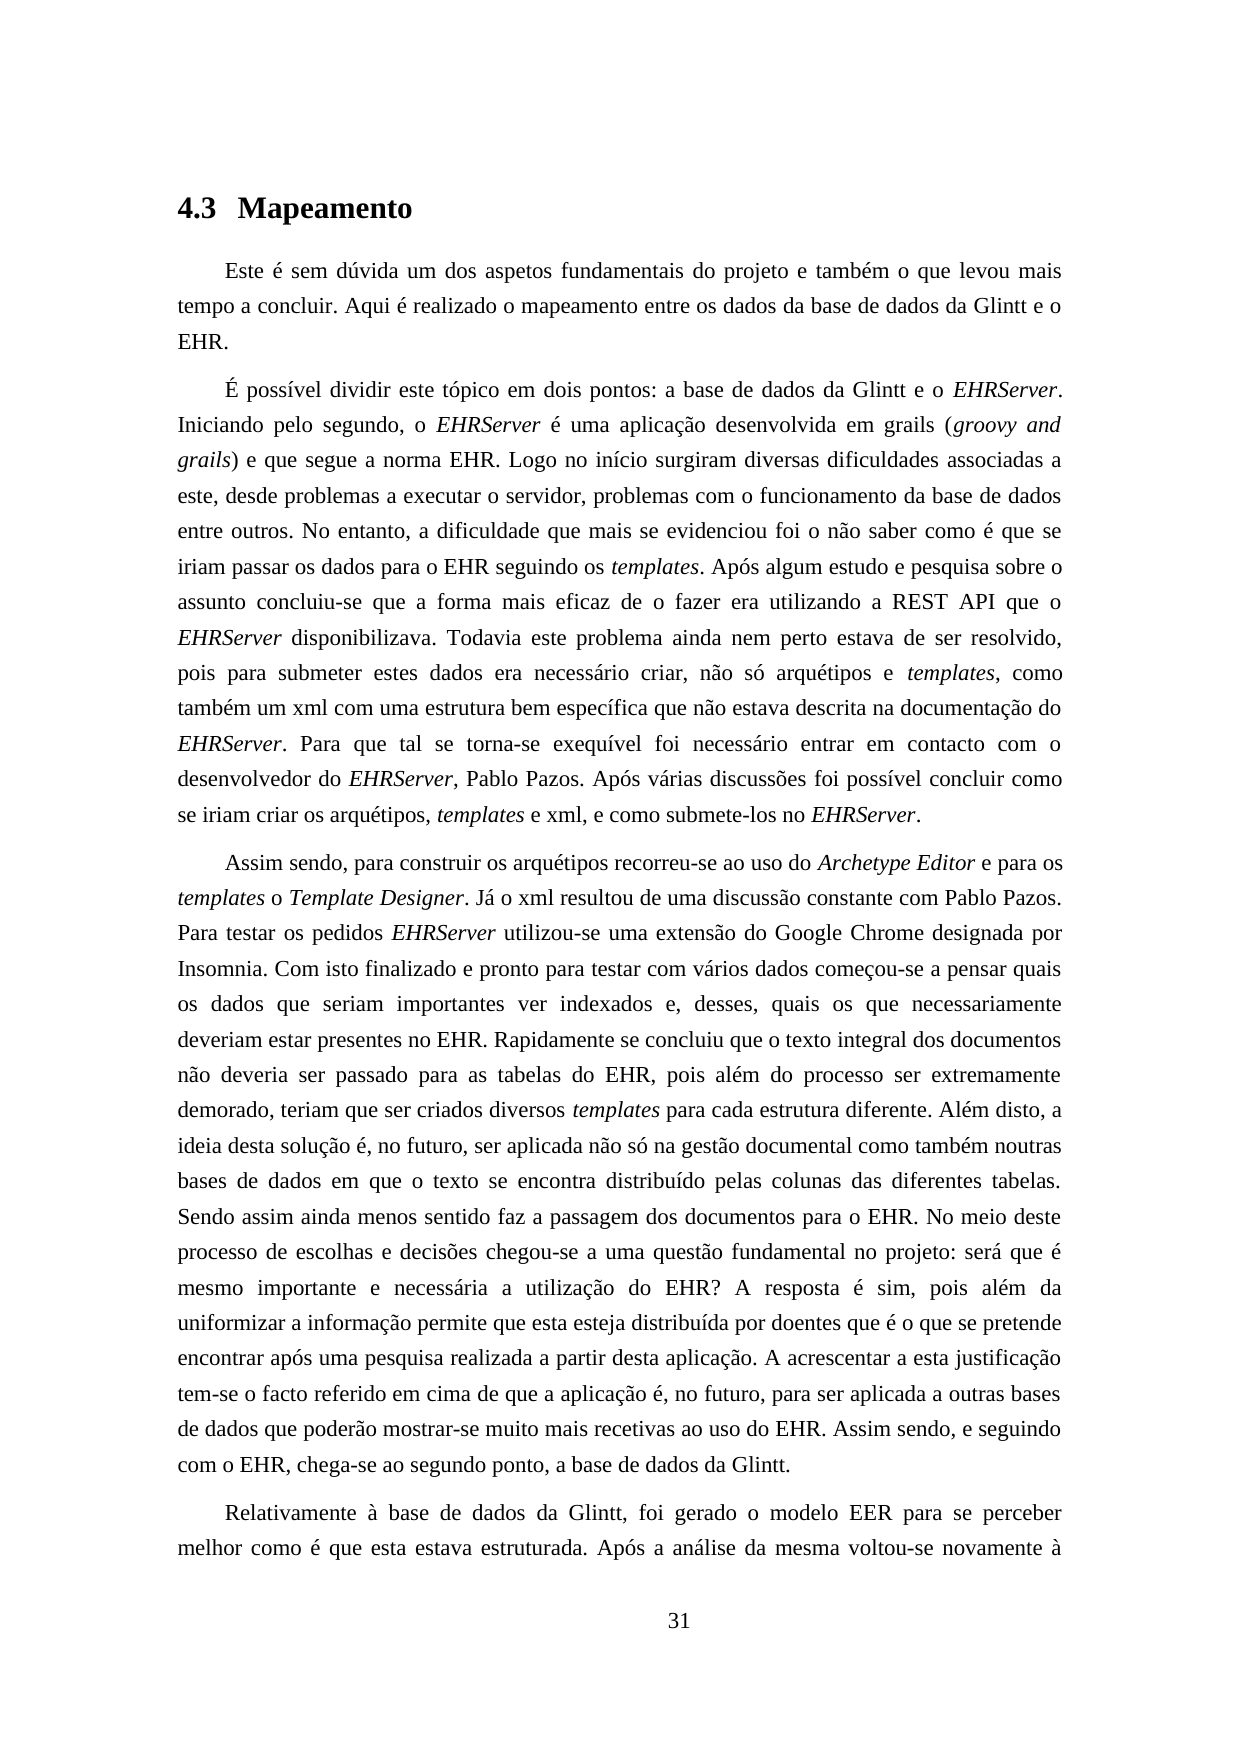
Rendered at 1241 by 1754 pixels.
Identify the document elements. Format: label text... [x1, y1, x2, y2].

text Assim sendo, para construir os arquétipos recorreu-se ao uso do Archetype Editor e para os templates o Template Designer. Já o xml resultou de uma discussão constante com Pablo Pazos. Para testar os pedidos EHRServer utilizou-se uma extensão do Google Chrome designada por Insomnia. Com isto finalizado e pronto para testar com vários dados começou-se a pensar quais os dados que seriam importantes ver indexados e, desses, quais os que necessariamente deveriam estar presentes no EHR. Rapidamente se concluiu que o texto integral dos documentos não deveria ser passado para as tabelas do EHR, pois além do processo ser extremamente demorado, teriam que ser criados diversos templates para cada estrutura diferente. Além disto, a ideia desta solução é, no futuro, ser aplicada não só na gestão documental como também noutras bases de dados em que o texto se encontra distribuído pelas colunas das diferentes tabelas. Sendo assim ainda menos sentido faz a passagem dos documentos para o EHR. No meio deste processo de escolhas e decisões chegou-se a uma questão fundamental no projeto: será que é mesmo importante e necessária a utilização do EHR? A resposta é sim, pois além da uniformizar a informação permite que esta esteja distribuída por doentes que é o que se pretende encontrar após uma pesquisa realizada a partir desta aplicação. A acrescentar a esta justificação tem-se o facto referido em cima de que a aplicação é, no futuro, para ser aplicada a outras bases de dados que poderão mostrar-se muito mais recetivas ao uso do EHR. Assim sendo, e seguindo com o EHR, chega-se ao segundo ponto, a base de dados da Glintt. [177, 842, 1063, 1479]
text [177, 1492, 1063, 1562]
text É possível dividir este tópico em dois pontos: a base de dados da Glintt e o EHRServer. Iniciando pelo segundo, o EHRServer é uma aplicação desenvolvida em grails (groovy and grails) e que segue a norma EHR. Logo no início surgiram diversas dificuldades associadas a este, desde problemas a executar o servidor, problemas com o funcionamento da base de dados entre outros. No entanto, a dificuldade que mais se evidenciou foi o não saber como é que se iriam passar os dados para o EHR seguindo os templates. Após algum estudo e pesquisa sobre o assunto concluiu-se que a forma mais eficaz de o fazer era utilizando a REST API que o EHRServer disponibilizava. Todavia este problema ainda nem perto estava de ser resolvido, pois para submeter estes dados era necessário criar, não só arquétipos e templates, como também um xml com uma estrutura bem específica que não estava descrita na documentação do EHRServer. Para que tal se torna-se exequível foi necessário entrar em contacto com o desenvolvedor do EHRServer, Pablo Pazos. Após várias discussões foi possível concluir como se iriam criar os arquétipos, templates e xml, e como submete-los no EHRServer. [177, 369, 1063, 829]
text Este é sem dúvida um dos aspetos fundamentais do projeto e também o que levou mais tempo a concluir. Aqui é realizado o mapeamento entre os dados da base de dados da Glintt e o EHR. [177, 250, 1063, 356]
subtitle Mapeamento [177, 189, 1063, 225]
